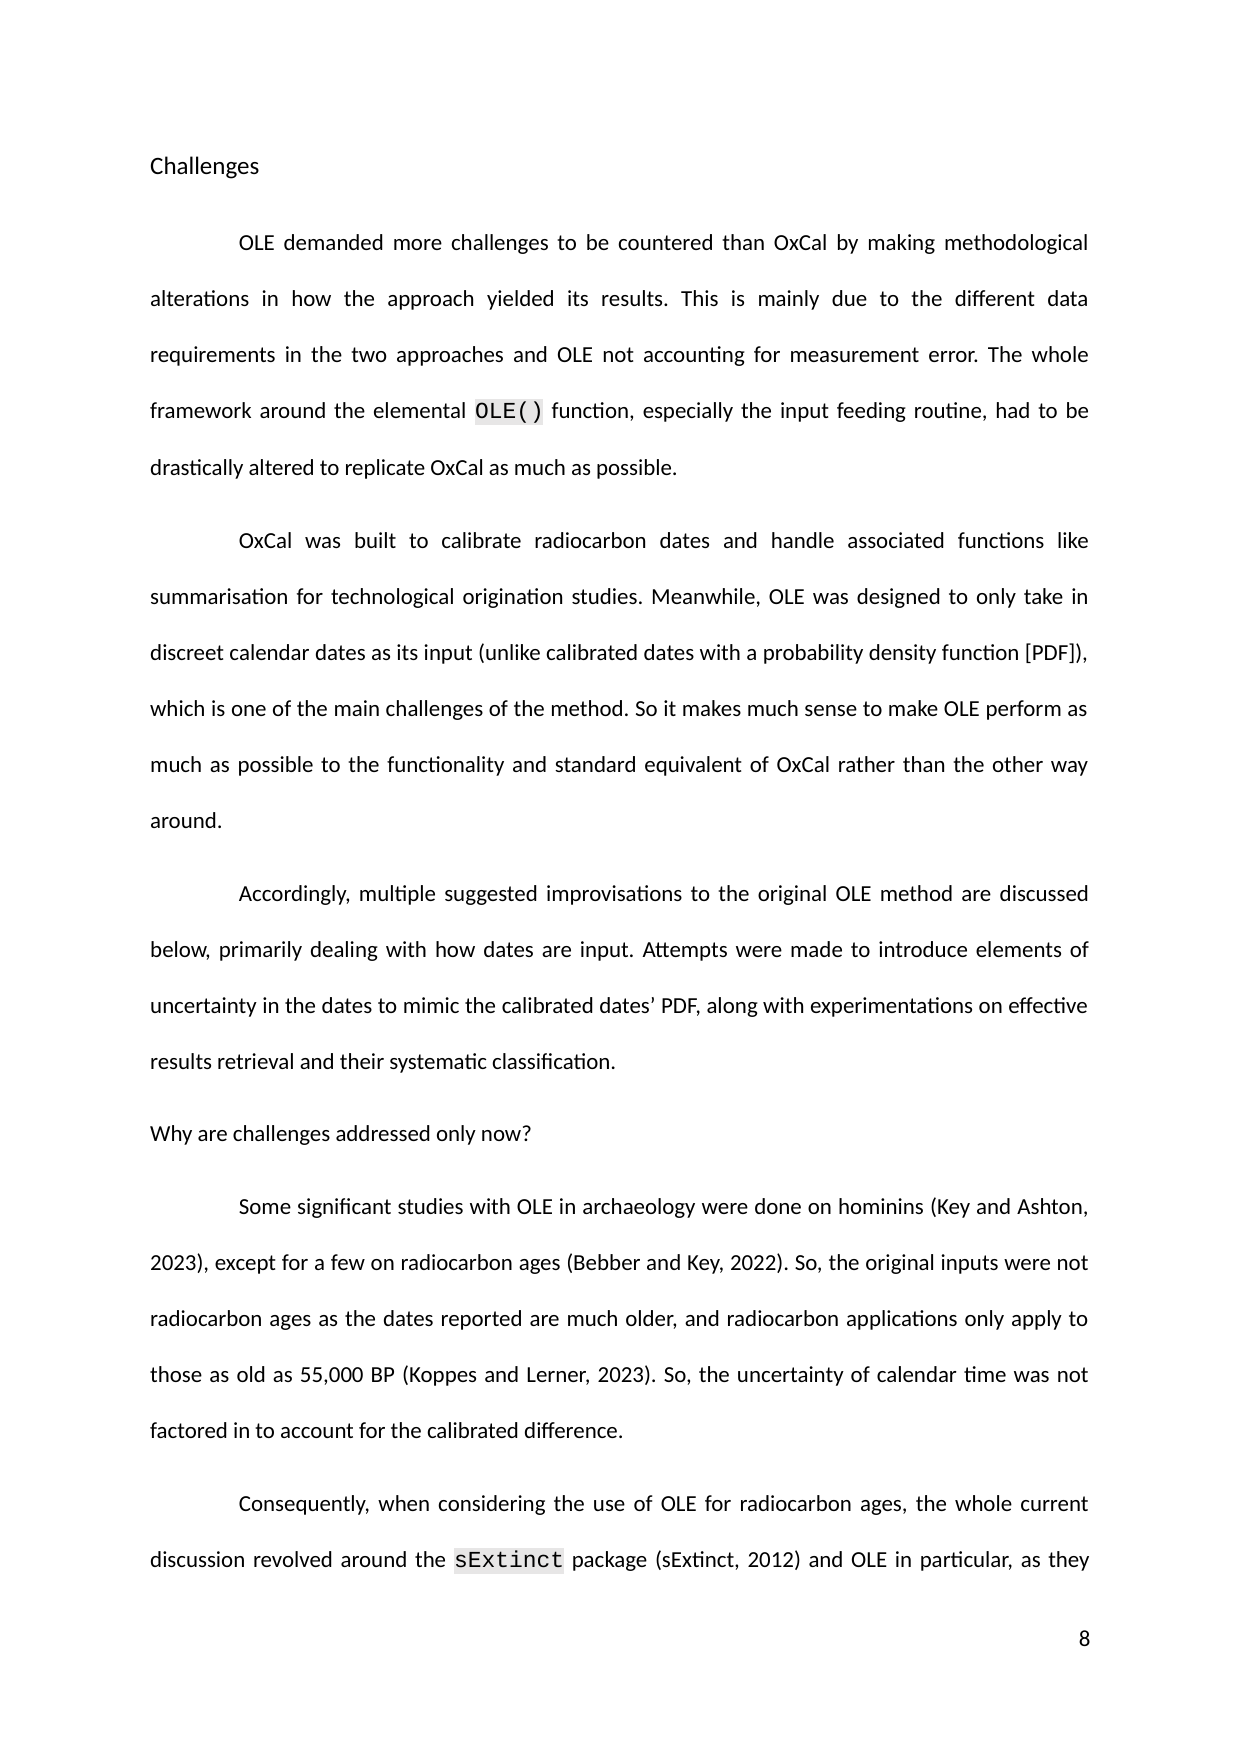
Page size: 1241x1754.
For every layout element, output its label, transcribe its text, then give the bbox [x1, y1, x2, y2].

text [150, 1489, 1090, 1574]
text OxCal was built to calibrate radiocarbon dates and handle associated functions like summarisation for technological origination studies. Meanwhile, OLE was designed to only take in discreet calendar dates as its input (unlike calibrated dates with a probability density function [PDF]), which is one of the main challenges of the method. So it makes much sense to make OLE perform as much as possible to the functionality and standard equivalent of OxCal rather than the other way around. [150, 526, 1090, 834]
text Accordingly, multiple suggested improvisations to the original OLE method are discussed below, primarily dealing with how dates are input. Attempts were made to introduce elements of uncertainty in the dates to mimic the calibrated dates’ PDF, along with experimentations on effective results retrieval and their systematic classification. [150, 879, 1090, 1075]
text Why are challenges addressed only now? [150, 1119, 1090, 1147]
text OLE demanded more challenges to be countered than OxCal by making methodological alterations in how the approach yielded its results. This is mainly due to the different data requirements in the two approaches and OLE not accounting for measurement error. The whole framework around the elemental OLE() function, especially the input feeding routine, had to be drastically altered to replicate OxCal as much as possible. [150, 228, 1090, 481]
text Some significant studies with OLE in archaeology were done on hominins (Key and Ashton, 2023), except for a few on radiocarbon ages (Bebber and Key, 2022). So, the original inputs were not radiocarbon ages as the dates reported are much older, and radiocarbon applications only apply to those as old as 55,000 BP (Koppes and Lerner, 2023). So, the uncertainty of calendar time was not factored in to account for the calibrated difference. [150, 1192, 1090, 1444]
text Challenges [150, 150, 1090, 181]
